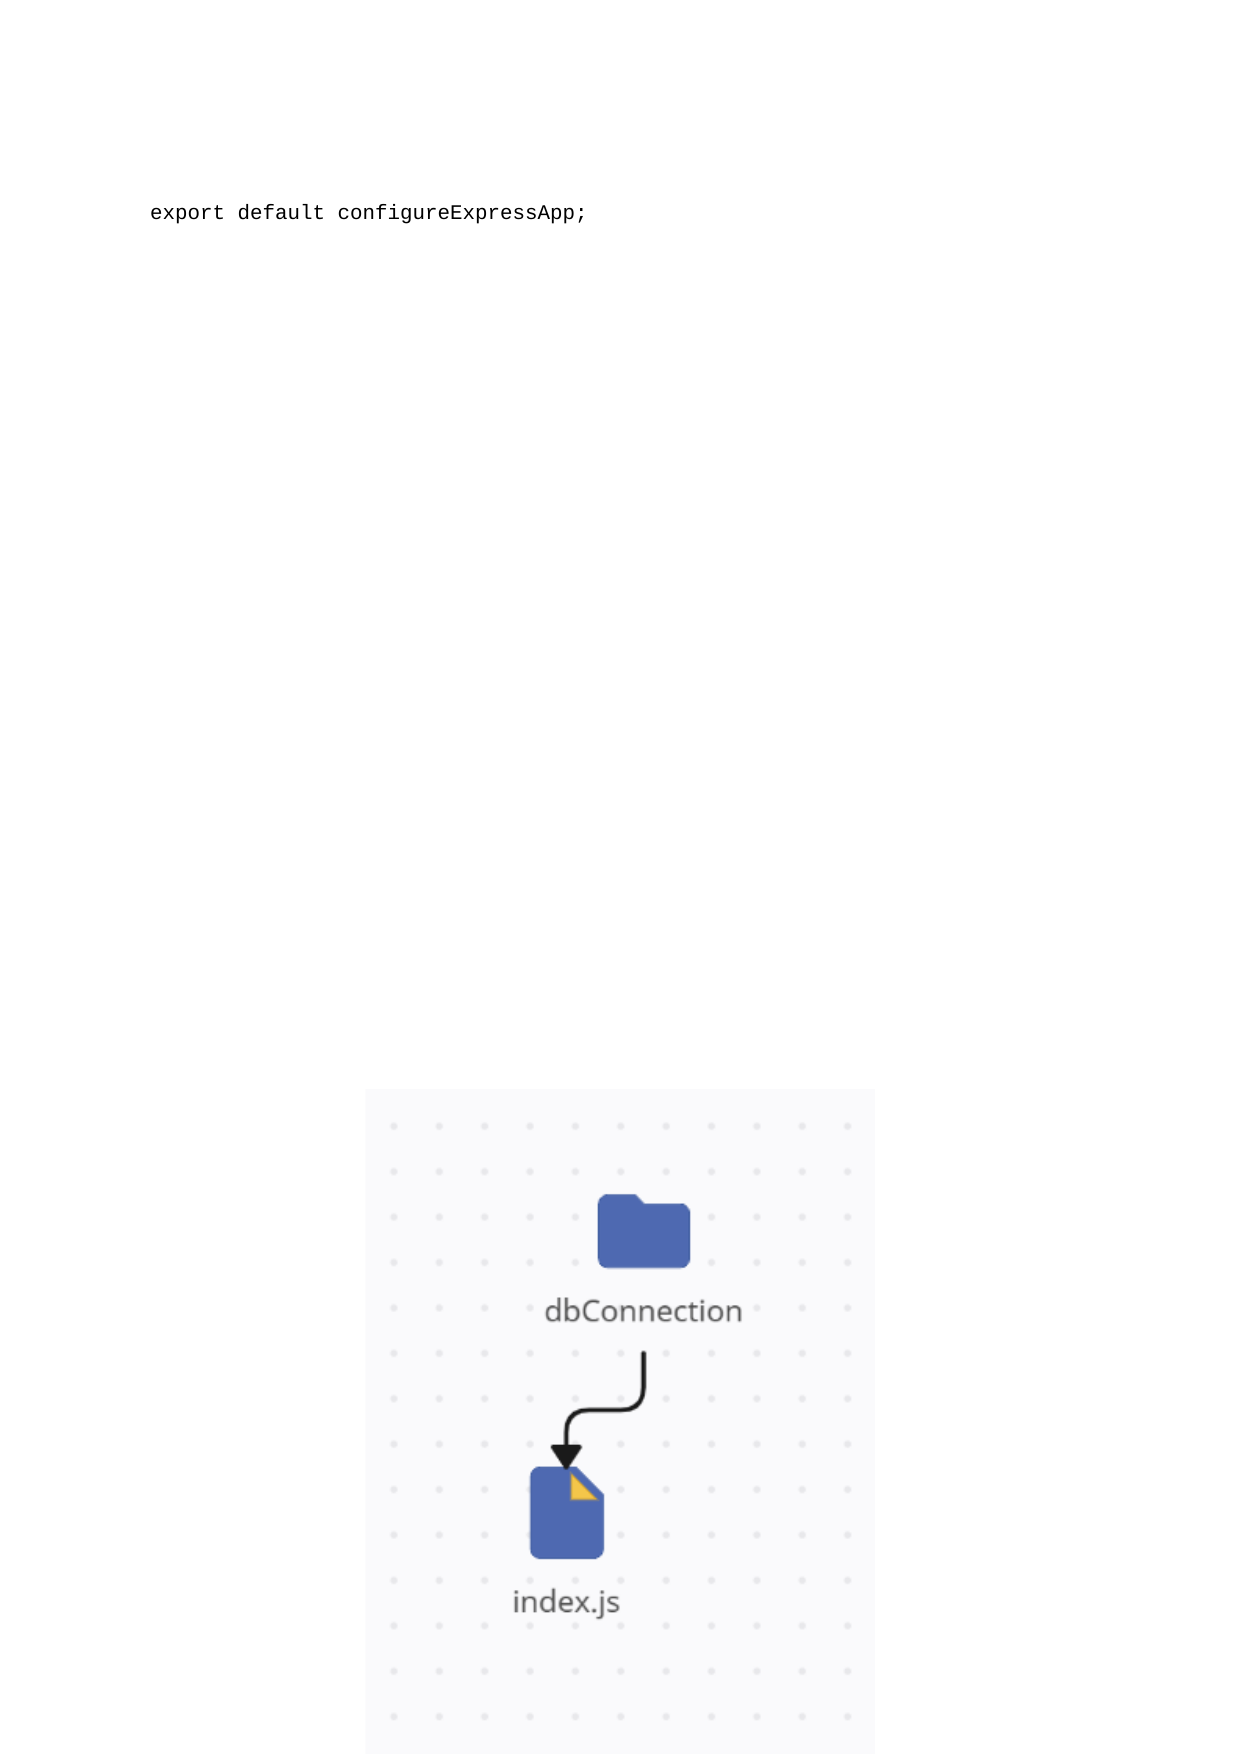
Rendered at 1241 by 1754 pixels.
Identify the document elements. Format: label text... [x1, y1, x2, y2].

picture [365, 1089, 875, 1754]
text export default configureExpressApp; [150, 202, 1090, 226]
